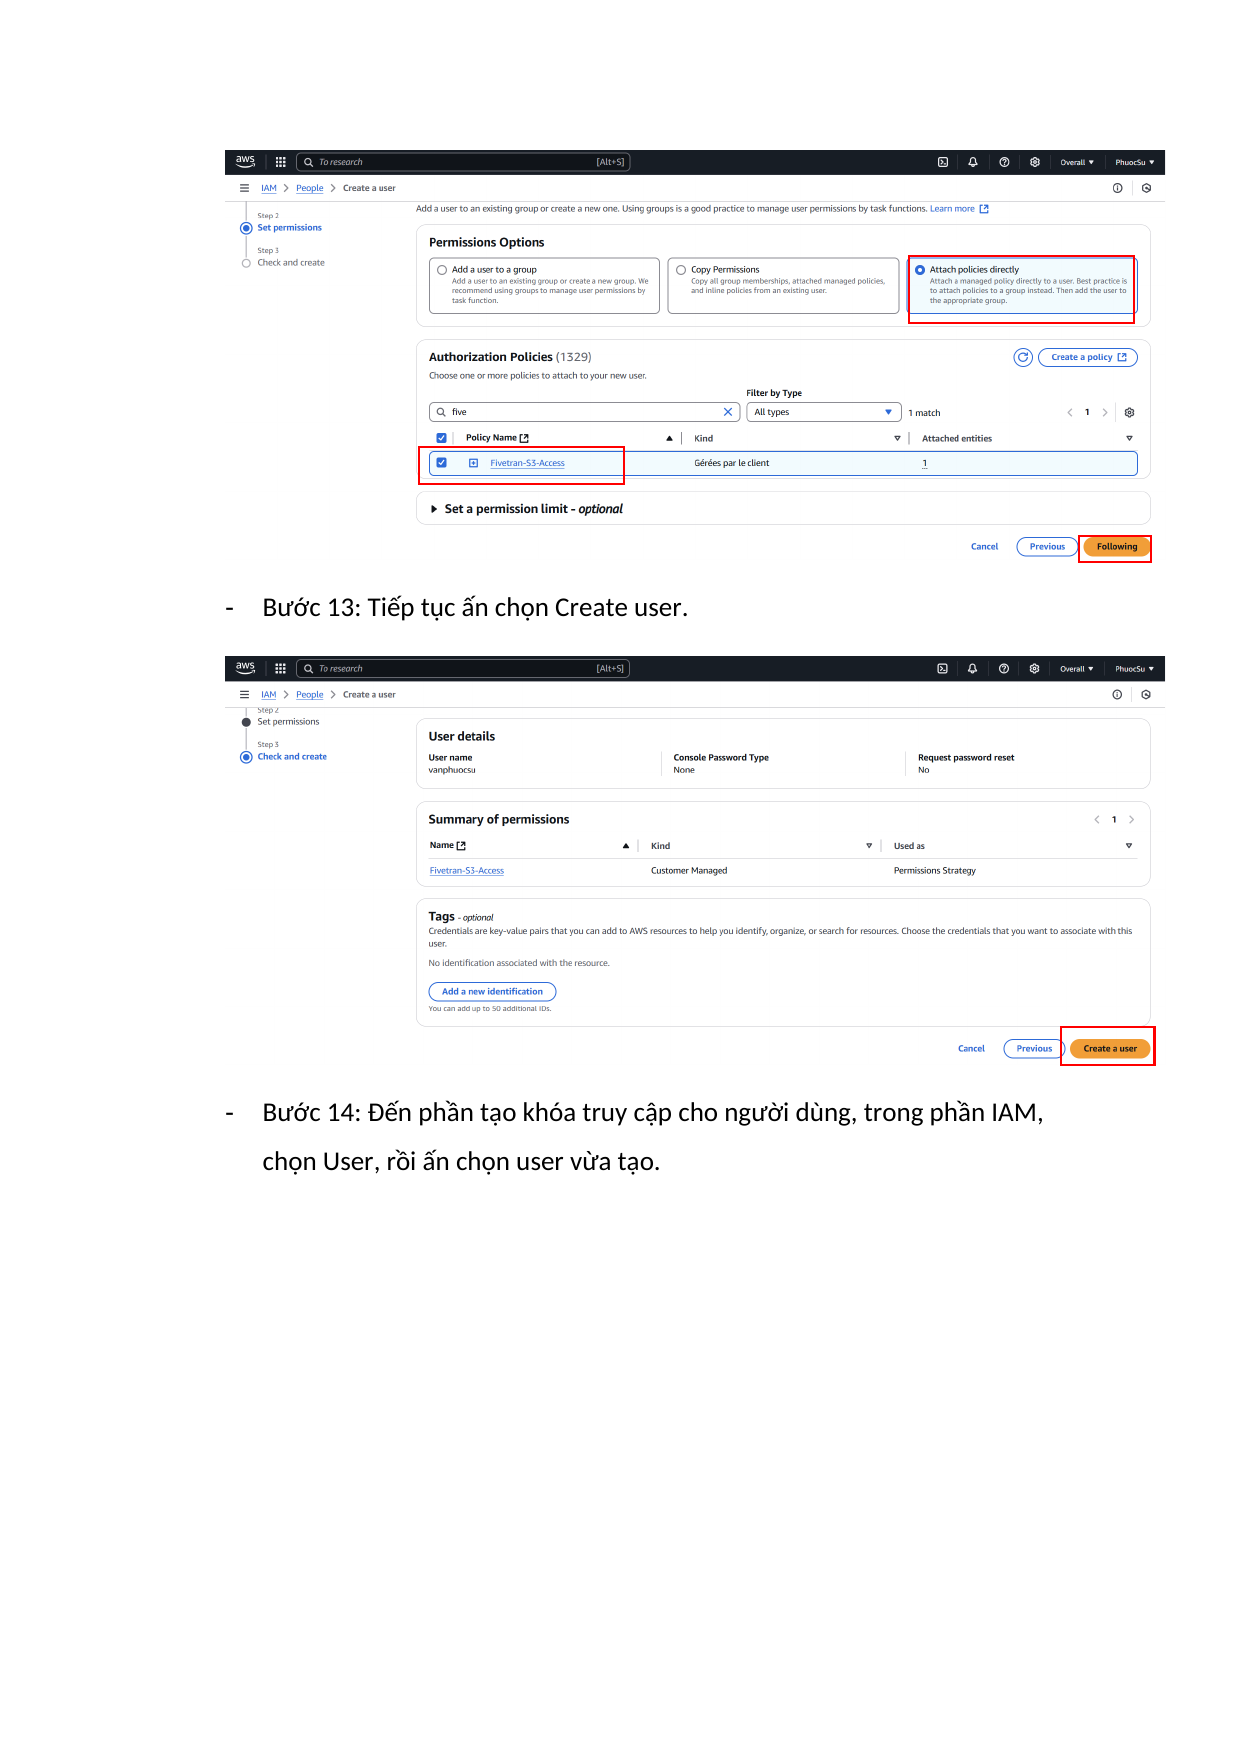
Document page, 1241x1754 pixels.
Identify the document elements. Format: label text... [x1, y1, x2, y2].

picture [225, 656, 1166, 1065]
picture [225, 150, 1166, 560]
list Bước 13: Tiếp tục ấn chọn Create user. [225, 590, 1090, 623]
picture [1062, 1028, 1153, 1064]
picture [1080, 537, 1150, 560]
list Bước 14: Đến phần tạo khóa truy cập cho người dùng, trong phần IAM, chọn User, rồi ấn chọn user vừa tạo. [225, 1095, 1090, 1178]
